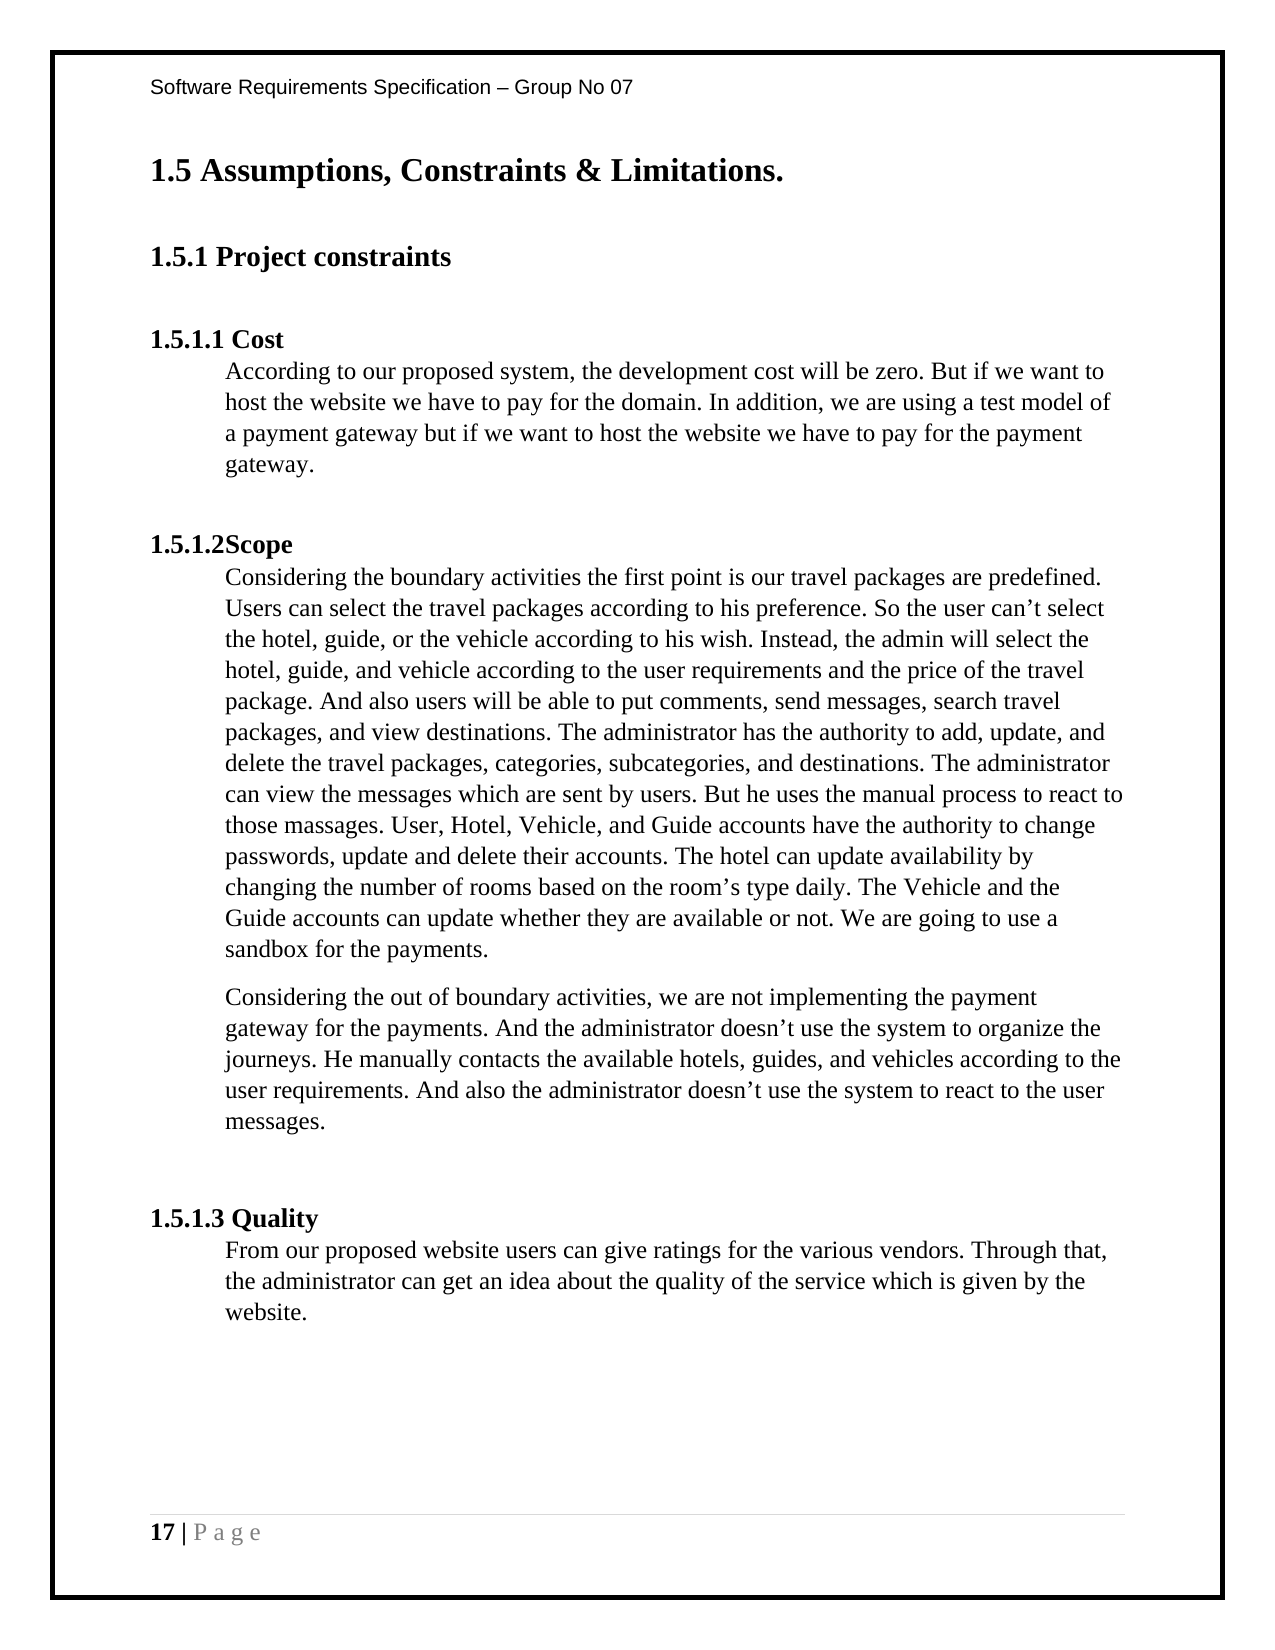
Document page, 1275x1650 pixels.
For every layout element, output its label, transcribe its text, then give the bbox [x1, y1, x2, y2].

subtitle 1.5.1 Project constraints [150, 239, 1125, 273]
subtitle 1.5.1.3 Quality [150, 1202, 1125, 1233]
list According to our proposed system, the development cost will be zero. But if we want to host the website we have to pay for the domain. In addition, we are using a test model of a payment gateway but if we want to host the website we have to pay for the payment gateway. [225, 356, 1125, 478]
text Considering the out of boundary activities, we are not implementing the payment gateway for the payments. And the administrator doesn’t use the system to organize the journeys. He manually contacts the available hotels, guides, and vehicles according to the user requirements. And also the administrator doesn’t use the system to react to the user messages. [225, 982, 1125, 1135]
subtitle Scope [150, 528, 1125, 559]
subtitle 1.5.1.1 Cost [150, 323, 1125, 354]
list From our proposed website users can give ratings for the various vendors. Through that, the administrator can get an idea about the quality of the service which is given by the website. [225, 1235, 1125, 1326]
subtitle 1.5 Assumptions, Constraints & Limitations. [150, 150, 1125, 188]
text Considering the boundary activities the first point is our travel packages are predefined. Users can select the travel packages according to his preference. So the user can’t select the hotel, guide, or the vehicle according to his wish. Instead, the admin will select the hotel, guide, and vehicle according to the user requirements and the price of the travel package. And also users will be able to put comments, send messages, search travel packages, and view destinations. The administrator has the authority to add, update, and delete the travel packages, categories, subcategories, and destinations. The administrator can view the messages which are sent by users. But he uses the manual process to react to those massages. User, Hotel, Vehicle, and Guide accounts have the authority to change passwords, update and delete their accounts. The hotel can update availability by changing the number of rooms based on the room’s type daily. The Vehicle and the Guide accounts can update whether they are available or not. We are going to use a sandbox for the payments. [225, 562, 1125, 963]
